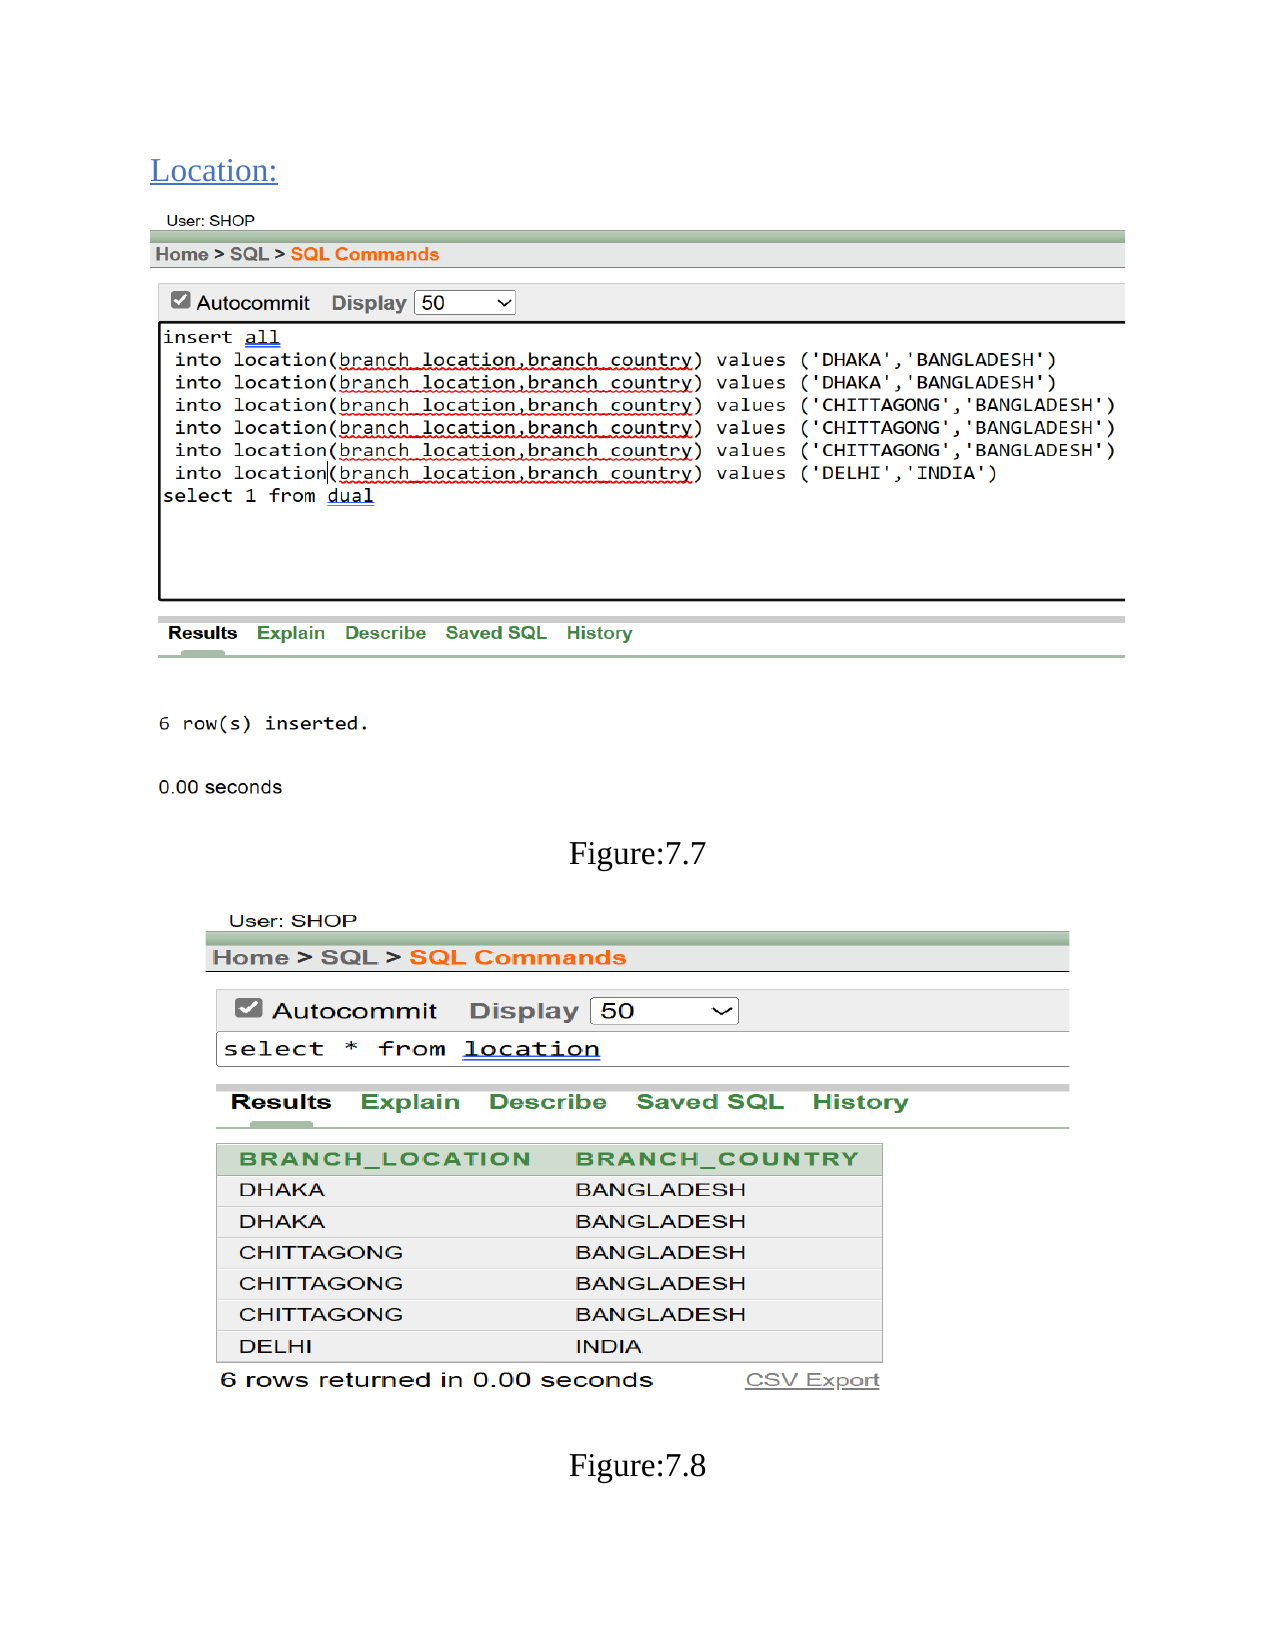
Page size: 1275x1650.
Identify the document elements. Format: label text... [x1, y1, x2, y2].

text Figure:7.7 [150, 833, 1125, 871]
picture [205, 891, 1070, 1427]
text Location: [150, 150, 1125, 188]
text Figure:7.8 [150, 1445, 1125, 1483]
picture [150, 208, 1125, 815]
